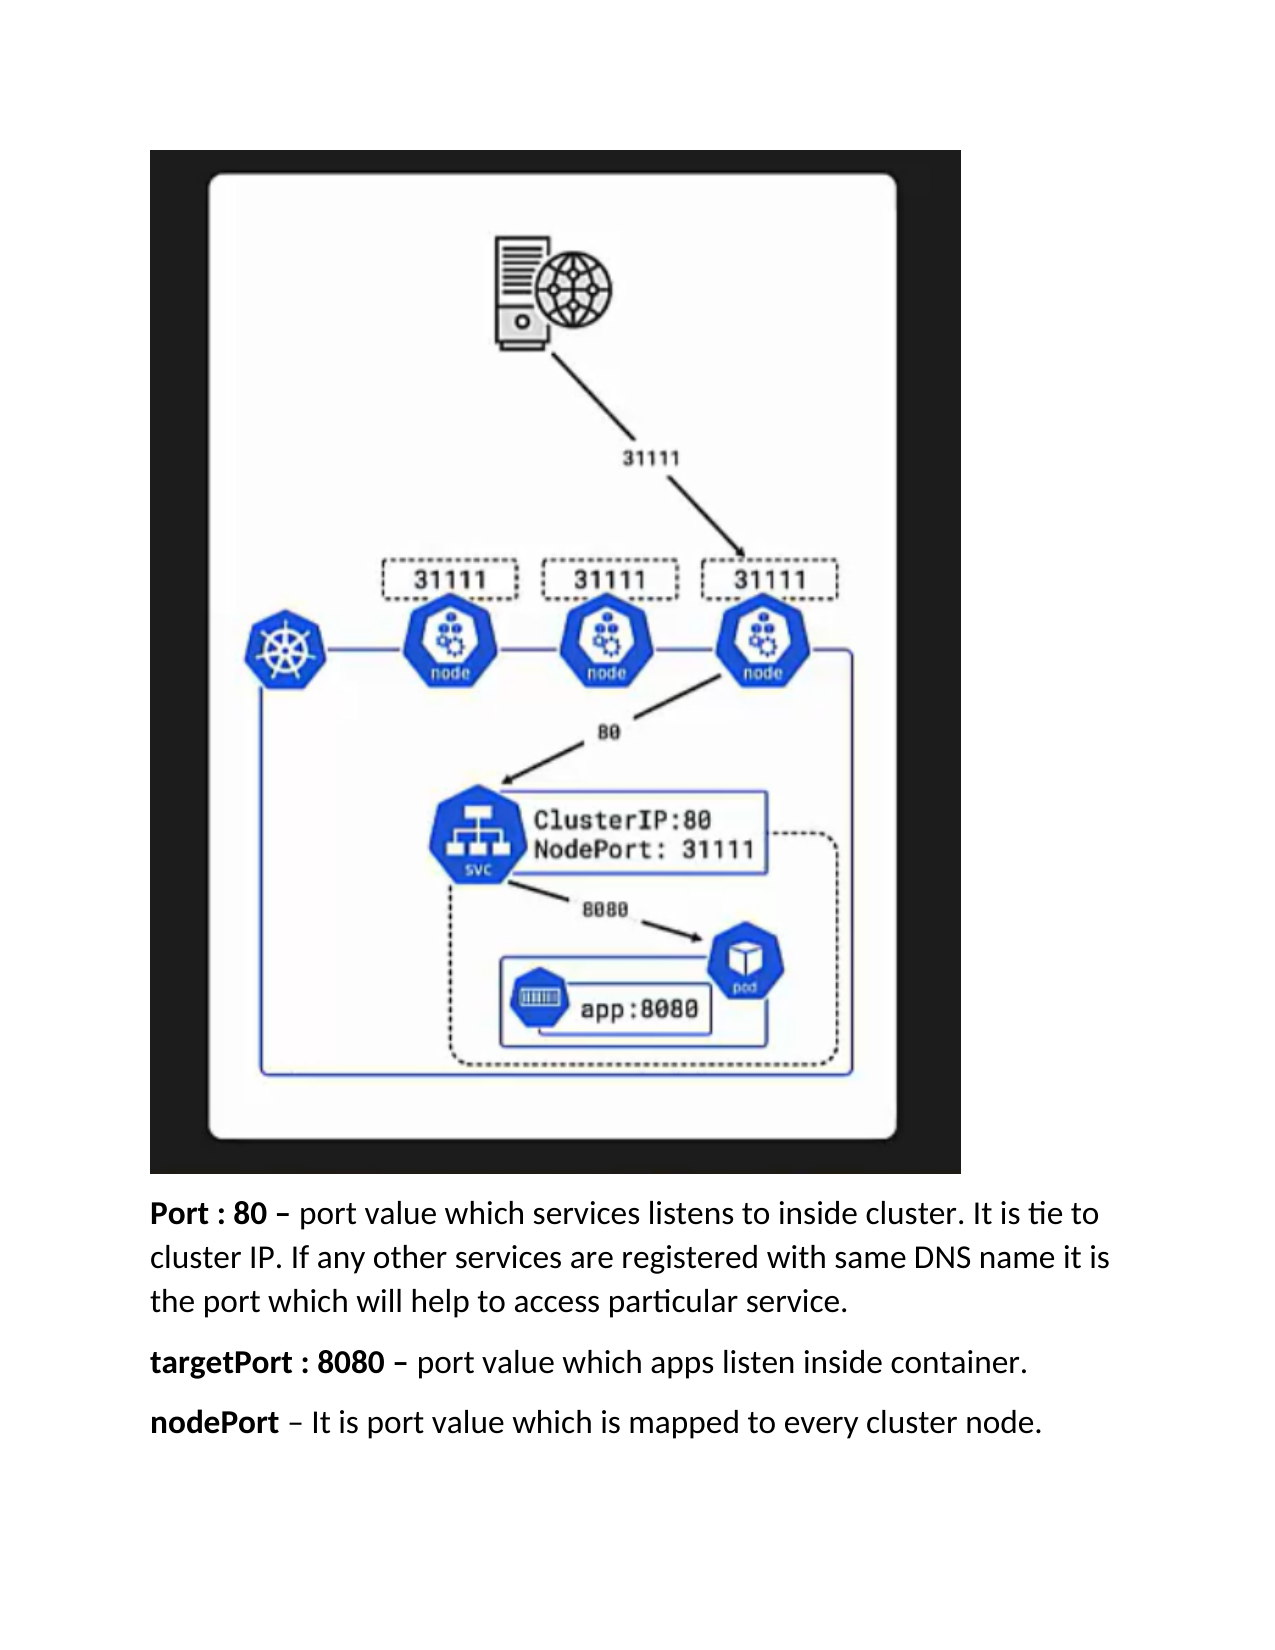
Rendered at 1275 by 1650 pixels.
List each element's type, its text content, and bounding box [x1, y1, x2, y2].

picture [150, 150, 961, 1174]
text nodePort – It is port value which is mapped to every cluster node. [150, 1401, 1125, 1442]
text targetPort : 8080 – port value which apps listen inside container. [150, 1341, 1125, 1382]
text Port : 80 – port value which services listens to inside cluster. It is tie to cluster IP. If any other services are registered with same DNS name it is the port which will help to access particular service. [150, 1192, 1125, 1321]
